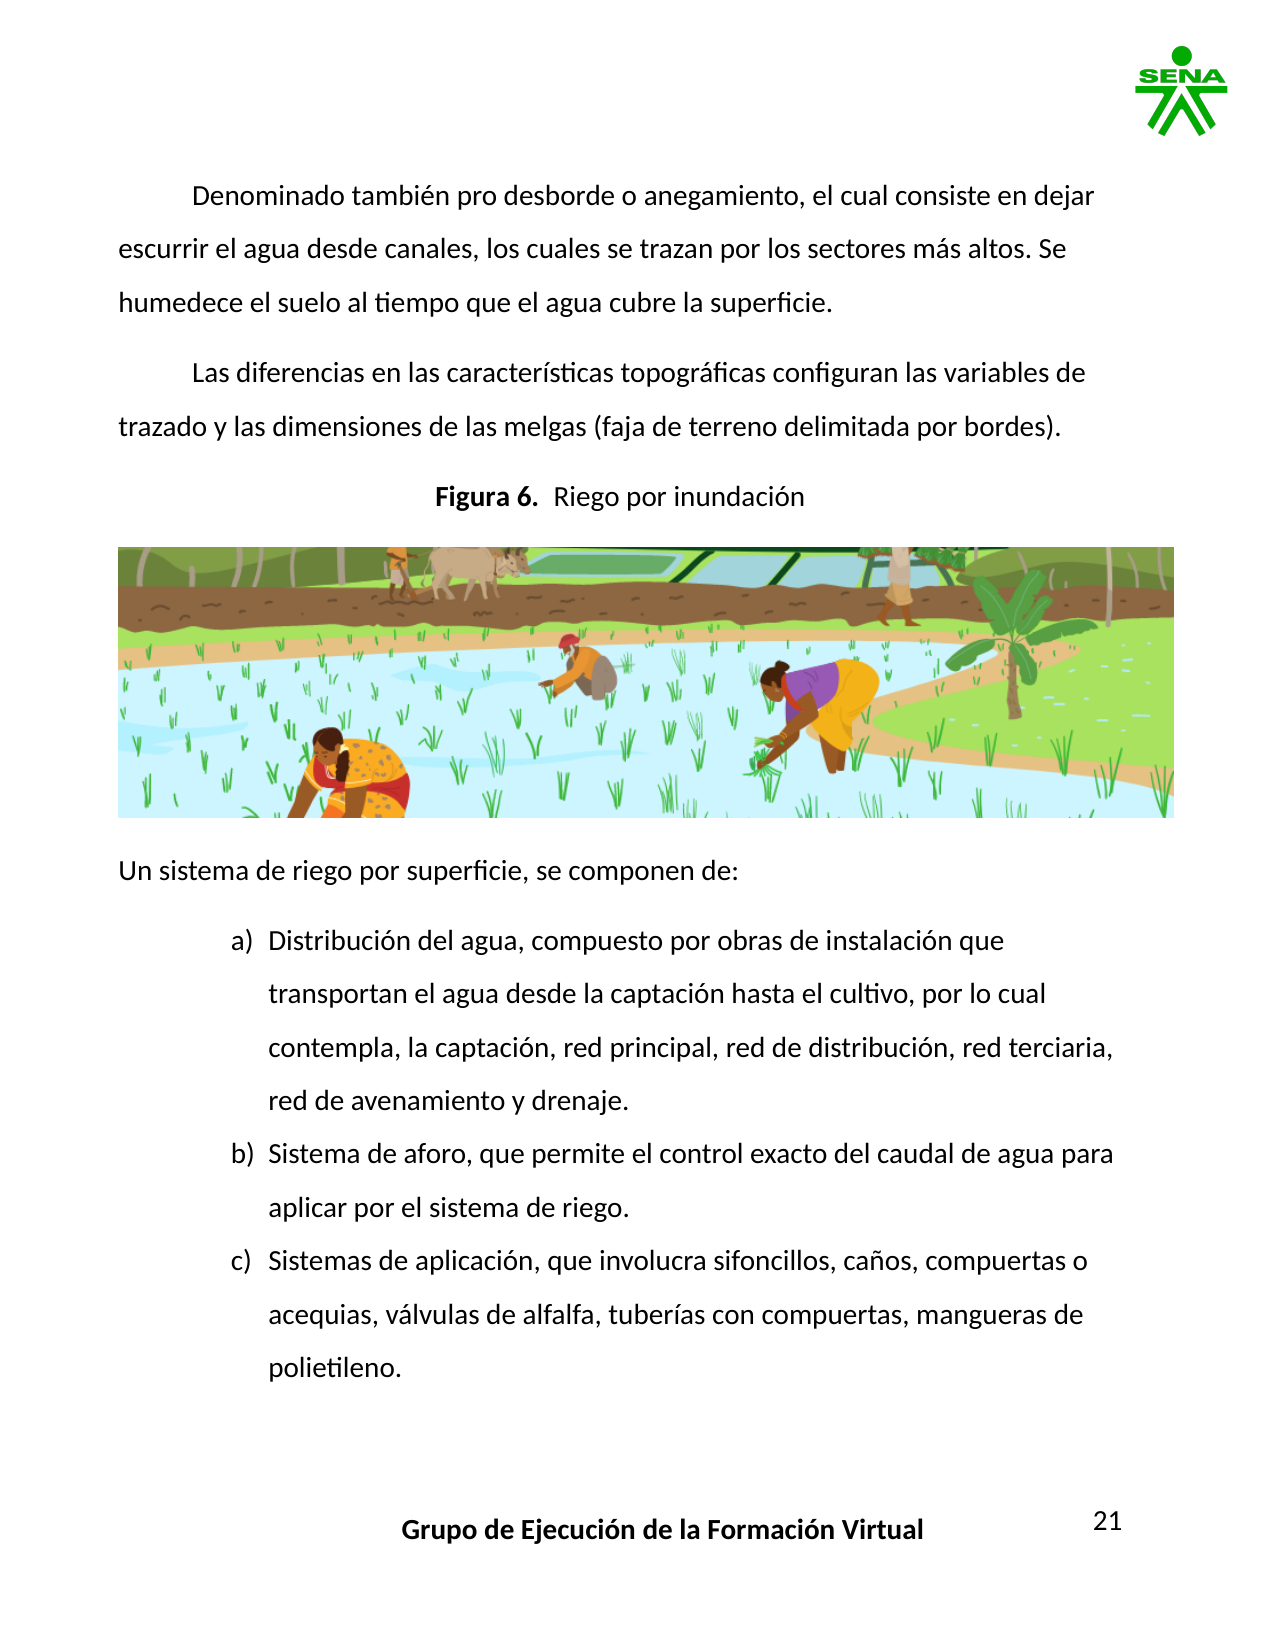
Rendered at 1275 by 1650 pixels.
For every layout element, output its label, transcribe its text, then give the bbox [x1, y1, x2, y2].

list Sistema de aforo, que permite el control exacto del caudal de agua para aplicar por el sistema de riego. [231, 1136, 1122, 1224]
list Sistemas de aplicación, que involucra sifoncillos, caños, compuertas o acequias, válvulas de alfalfa, tuberías con compuertas, mangueras de polietileno. [231, 1242, 1122, 1385]
picture [118, 547, 1174, 818]
text Un sistema de riego por superficie, se componen de: [118, 852, 1122, 887]
text Las diferencias en las características topográficas configuran las variables de trazado y las dimensiones de las melgas (faja de terreno delimitada por bordes). [118, 354, 1122, 443]
picture [1135, 46, 1228, 136]
text Riego por inundación [118, 478, 1122, 513]
list Distribución del agua, compuesto por obras de instalación que transportan el agua desde la captación hasta el cultivo, por lo cual contempla, la captación, red principal, red de distribución, red terciaria, red de avenamiento y drenaje. [231, 922, 1122, 1118]
text Denominado también pro desborde o anegamiento, el cual consiste en dejar escurrir el agua desde canales, los cuales se trazan por los sectores más altos. Se humedece el suelo al tiempo que el agua cubre la superficie. [118, 177, 1122, 320]
